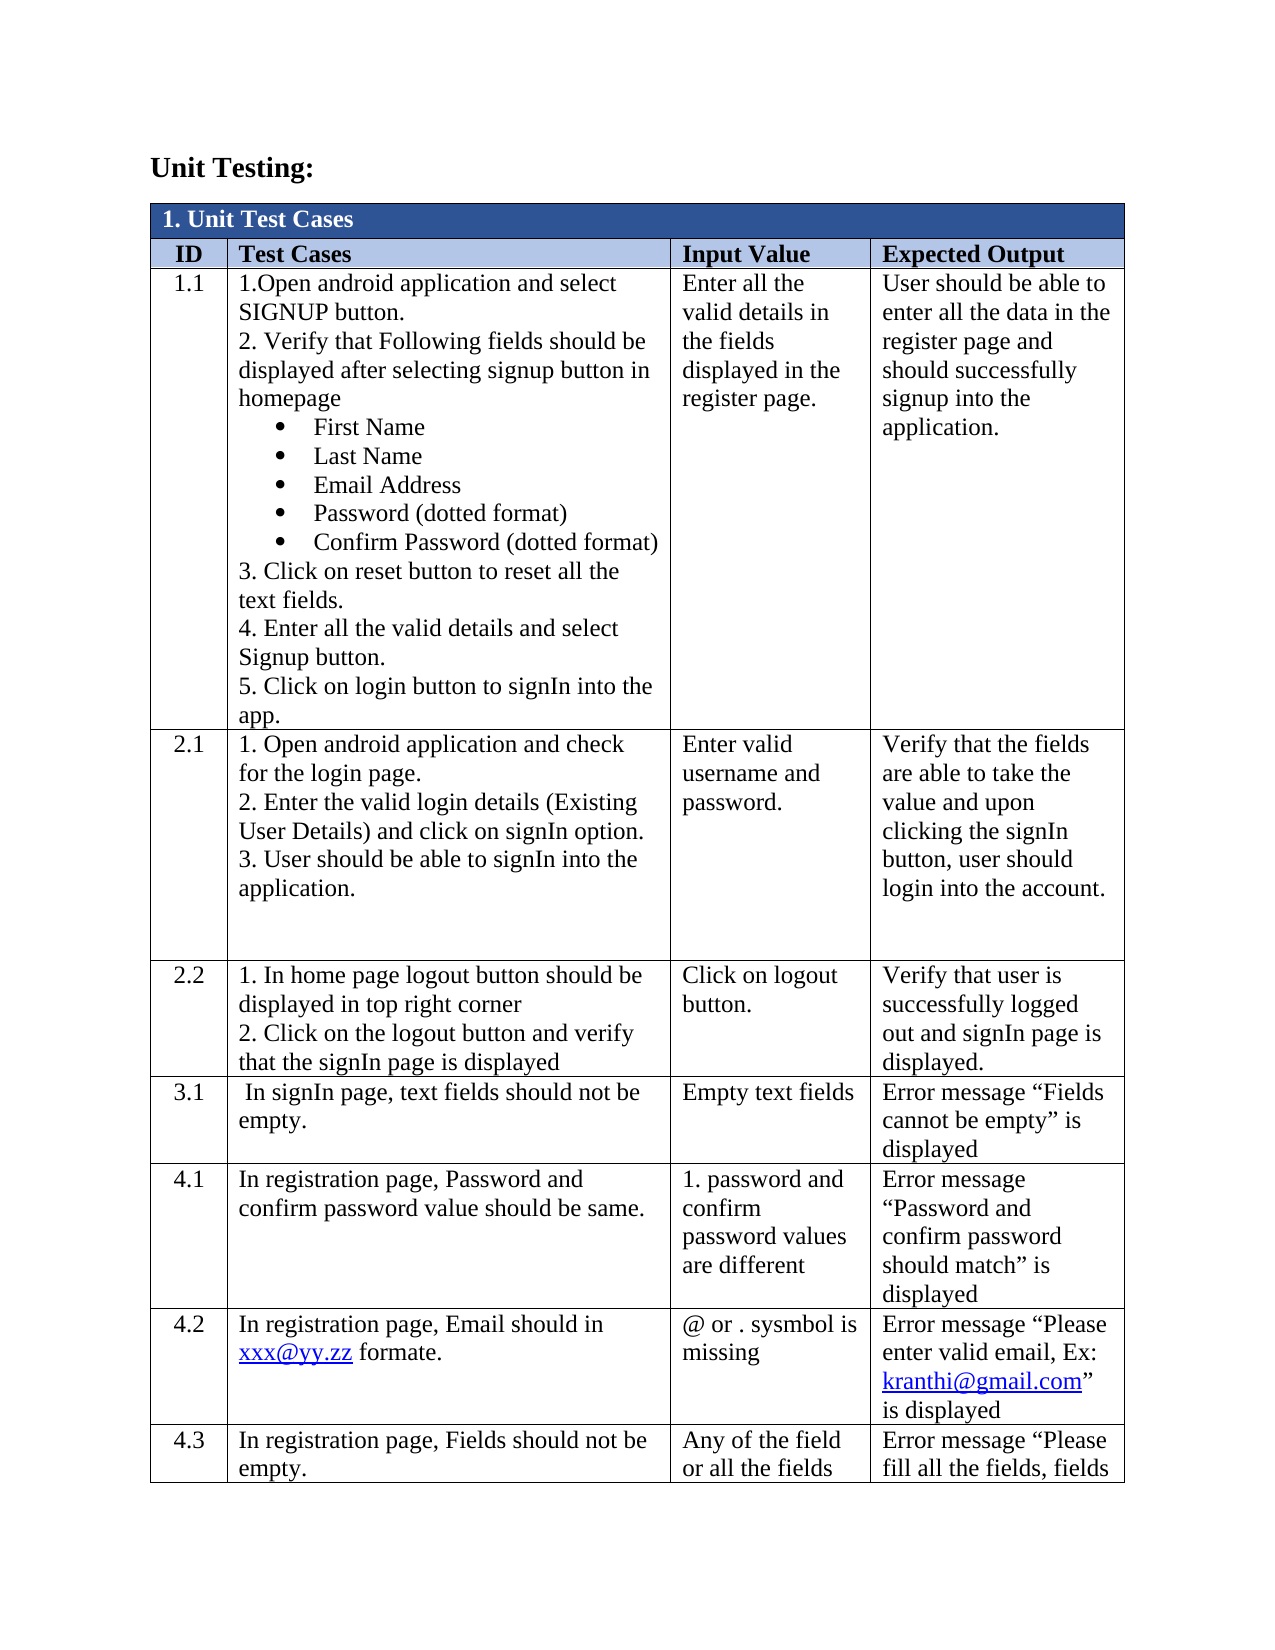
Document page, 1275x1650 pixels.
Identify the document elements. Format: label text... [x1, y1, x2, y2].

table_header 1. Unit Test Cases [151, 204, 1124, 238]
table_cell 3.1 [151, 1077, 227, 1163]
table_cell Error message “Please enter valid email, Ex: kranthi@gmail.com” is displayed [871, 1309, 1124, 1424]
table_cell ID [151, 239, 227, 267]
table_cell In registration page, Email should in xxx@yy.zz formate. [228, 1309, 670, 1424]
table_cell Verify that the fields are able to take the value and upon clicking the signIn button, user should login into the account. [871, 730, 1124, 959]
table_cell Error message “Password and confirm password should match” is displayed [871, 1164, 1124, 1308]
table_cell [871, 1425, 1124, 1482]
table_cell Test Cases [228, 239, 670, 267]
table_cell Enter valid username and password. [671, 730, 870, 959]
text Unit Testing: [150, 150, 1125, 183]
table_cell 1.1 [151, 269, 227, 728]
table_cell @ or . sysmbol is missing [671, 1309, 870, 1424]
table_cell 2.1 [151, 730, 227, 959]
table_cell 1. Open android application and check for the login page. 2. Enter the valid login details (Existing User Details) and click on signIn option. 3. User should be able to signIn into the application. [228, 730, 670, 959]
table_cell Click on logout button. [671, 961, 870, 1076]
table_cell In signIn page, text fields should not be empty. [228, 1077, 670, 1163]
table_cell 1.Open android application and select SIGNUP button. 2. Verify that Following fields should be displayed after selecting signup button in homepage First Name Last Name Email Address Password (dotted format) Confirm Password (dotted format) 3. Click on reset button to reset all the text fields. 4. Enter all the valid details and select Signup button. 5. Click on login button to signIn into the app. [228, 269, 670, 728]
table_cell 4.3 [151, 1425, 227, 1482]
table_cell 1. In home page logout button should be displayed in top right corner 2. Click on the logout button and verify that the signIn page is displayed [228, 961, 670, 1076]
table_cell 1. password and confirm password values are different [671, 1164, 870, 1308]
table_cell Error message “Fields cannot be empty” is displayed [871, 1077, 1124, 1163]
table_cell Verify that user is successfully logged out and signIn page is displayed. [871, 961, 1124, 1076]
table_cell User should be able to enter all the data in the register page and should successfully signup into the application. [871, 269, 1124, 728]
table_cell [228, 1425, 670, 1482]
table_cell In registration page, Password and confirm password value should be same. [228, 1164, 670, 1308]
table_cell Enter all the valid details in the fields displayed in the register page. [671, 269, 870, 728]
table_cell 4.1 [151, 1164, 227, 1308]
table_cell Empty text fields [671, 1077, 870, 1163]
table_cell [671, 1425, 870, 1482]
table_cell 4.2 [151, 1309, 227, 1424]
table_cell 2.2 [151, 961, 227, 1076]
table_cell Input Value [671, 239, 870, 267]
table_cell Expected Output [871, 239, 1124, 267]
